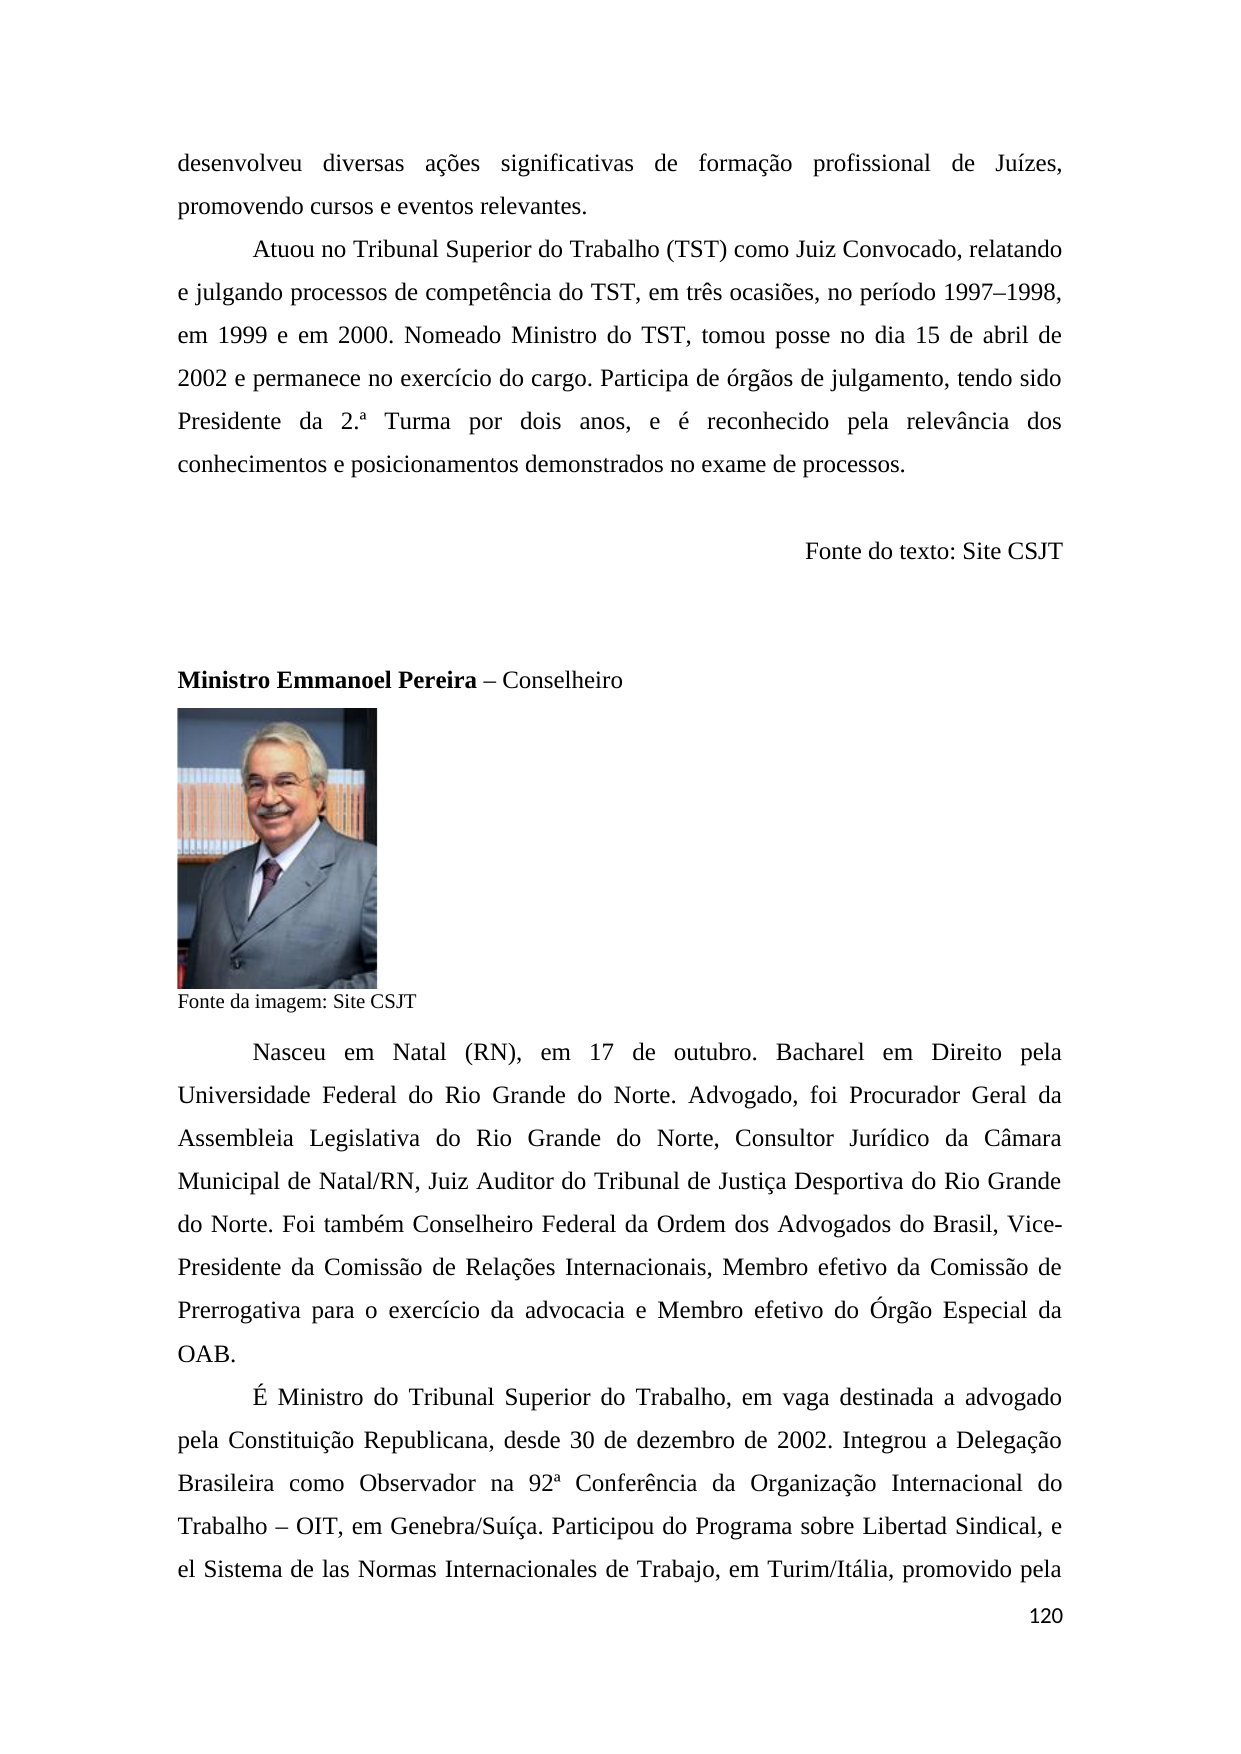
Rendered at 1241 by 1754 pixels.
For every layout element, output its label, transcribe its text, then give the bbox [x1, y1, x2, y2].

picture [177, 708, 378, 989]
text Ministro Emmanoel Pereira – Conselheiro [177, 665, 1063, 694]
text Nasceu em Natal (RN), em 17 de outubro. Bacharel em Direito pela Universidade Federal do Rio Grande do Norte. Advogado, foi Procurador Geral da Assembleia Legislativa do Rio Grande do Norte, Consultor Jurídico da Câmara Municipal de Natal/RN, Juiz Auditor do Tribunal de Justiça Desportiva do Rio Grande do Norte. Foi também Conselheiro Federal da Ordem dos Advogados do Brasil, Vice-Presidente da Comissão de Relações Internacionais, Membro efetivo da Comissão de Prerrogativa para o exercício da advocacia e Membro efetivo do Órgão Especial da OAB. [177, 1037, 1063, 1367]
text Atuou no Tribunal Superior do Trabalho (TST) como Juiz Convocado, relatando e julgando processos de competência do TST, em três ocasiões, no período 1997–1998, em 1999 e em 2000. Nomeado Ministro do TST, tomou posse no dia 15 de abril de 2002 e permanece no exercício do cargo. Participa de órgãos de julgamento, tendo sido Presidente da 2.ª Turma por dois anos, e é reconhecido pela relevância dos conhecimentos e posicionamentos demonstrados no exame de processos. [177, 234, 1063, 478]
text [177, 1382, 1063, 1583]
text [177, 148, 1063, 219]
text Fonte da imagem: Site CSJT [177, 989, 1063, 1013]
text Fonte do texto: Site CSJT [177, 536, 1063, 564]
